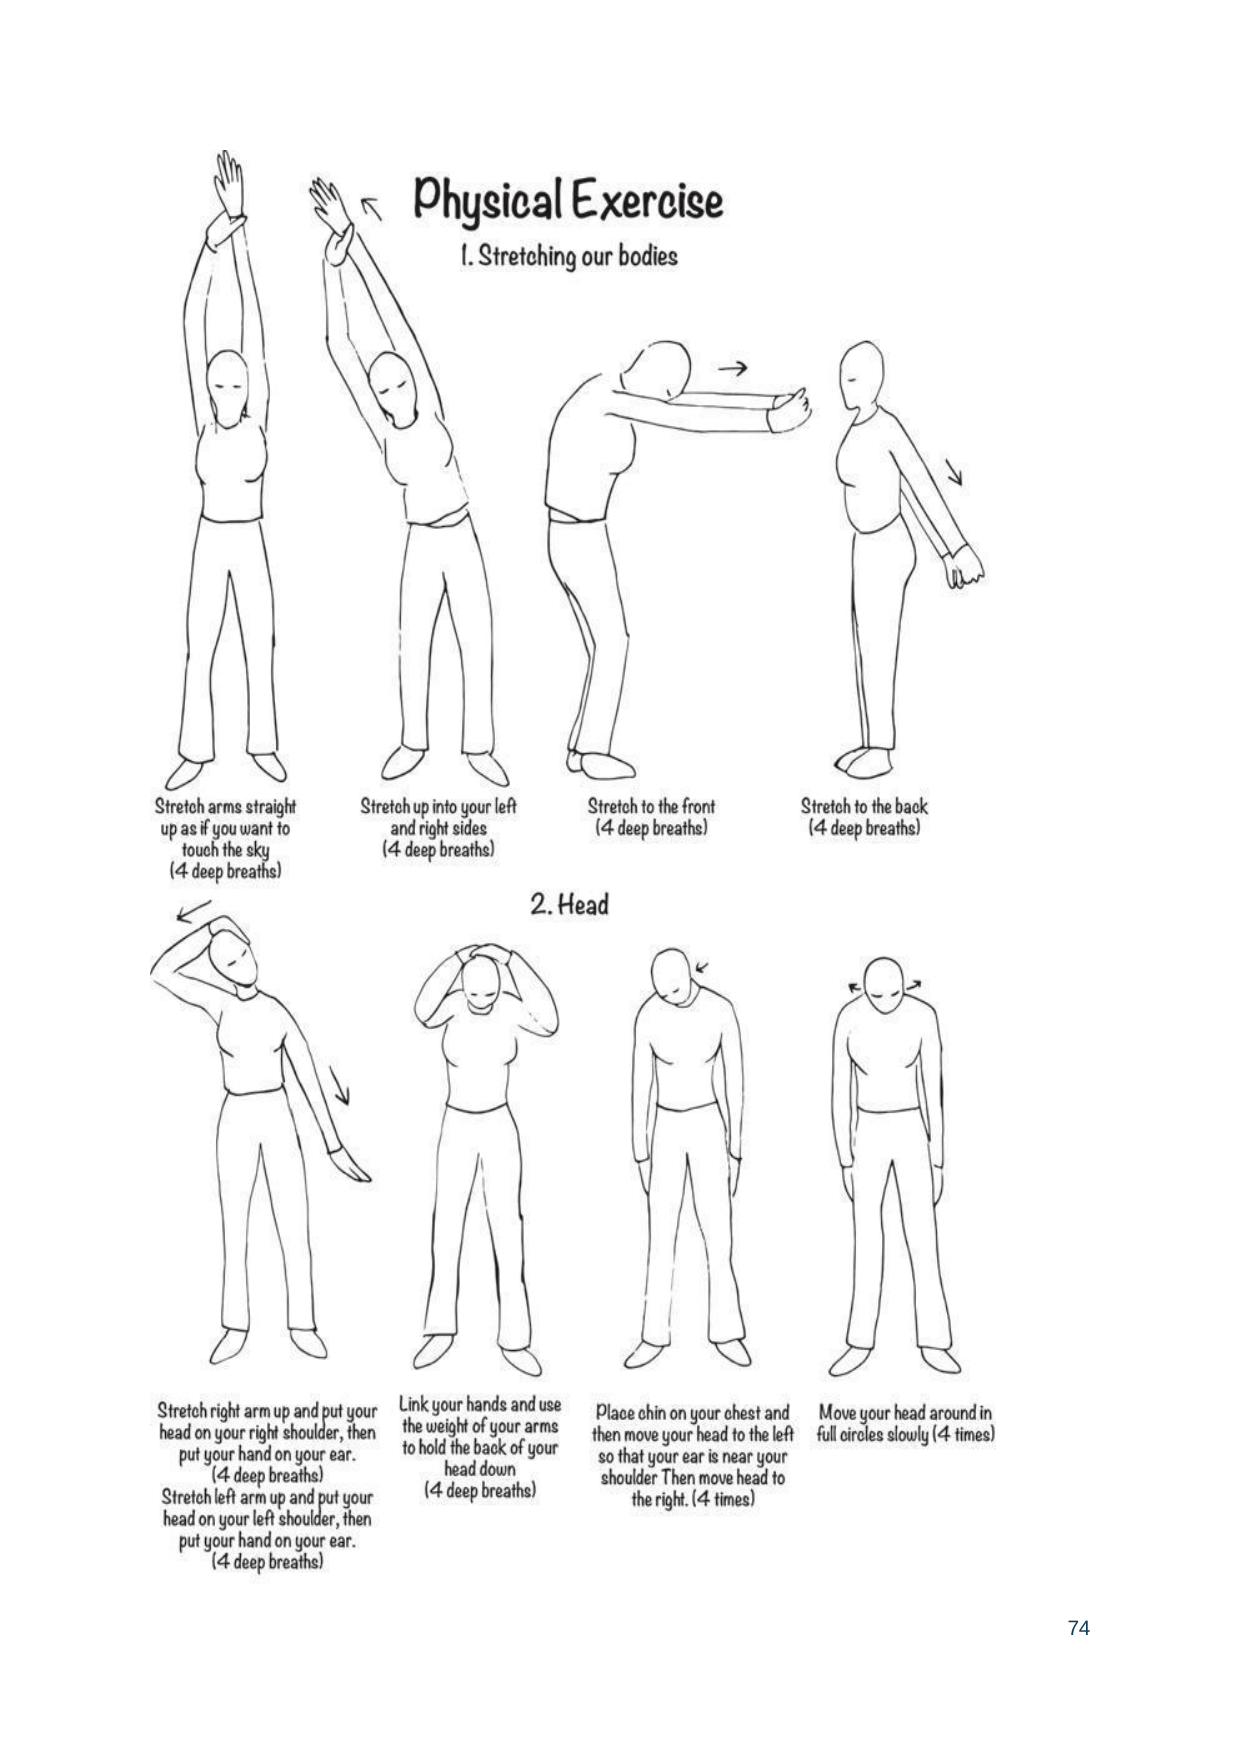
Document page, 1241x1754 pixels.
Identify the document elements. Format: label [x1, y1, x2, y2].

picture [150, 150, 996, 1587]
